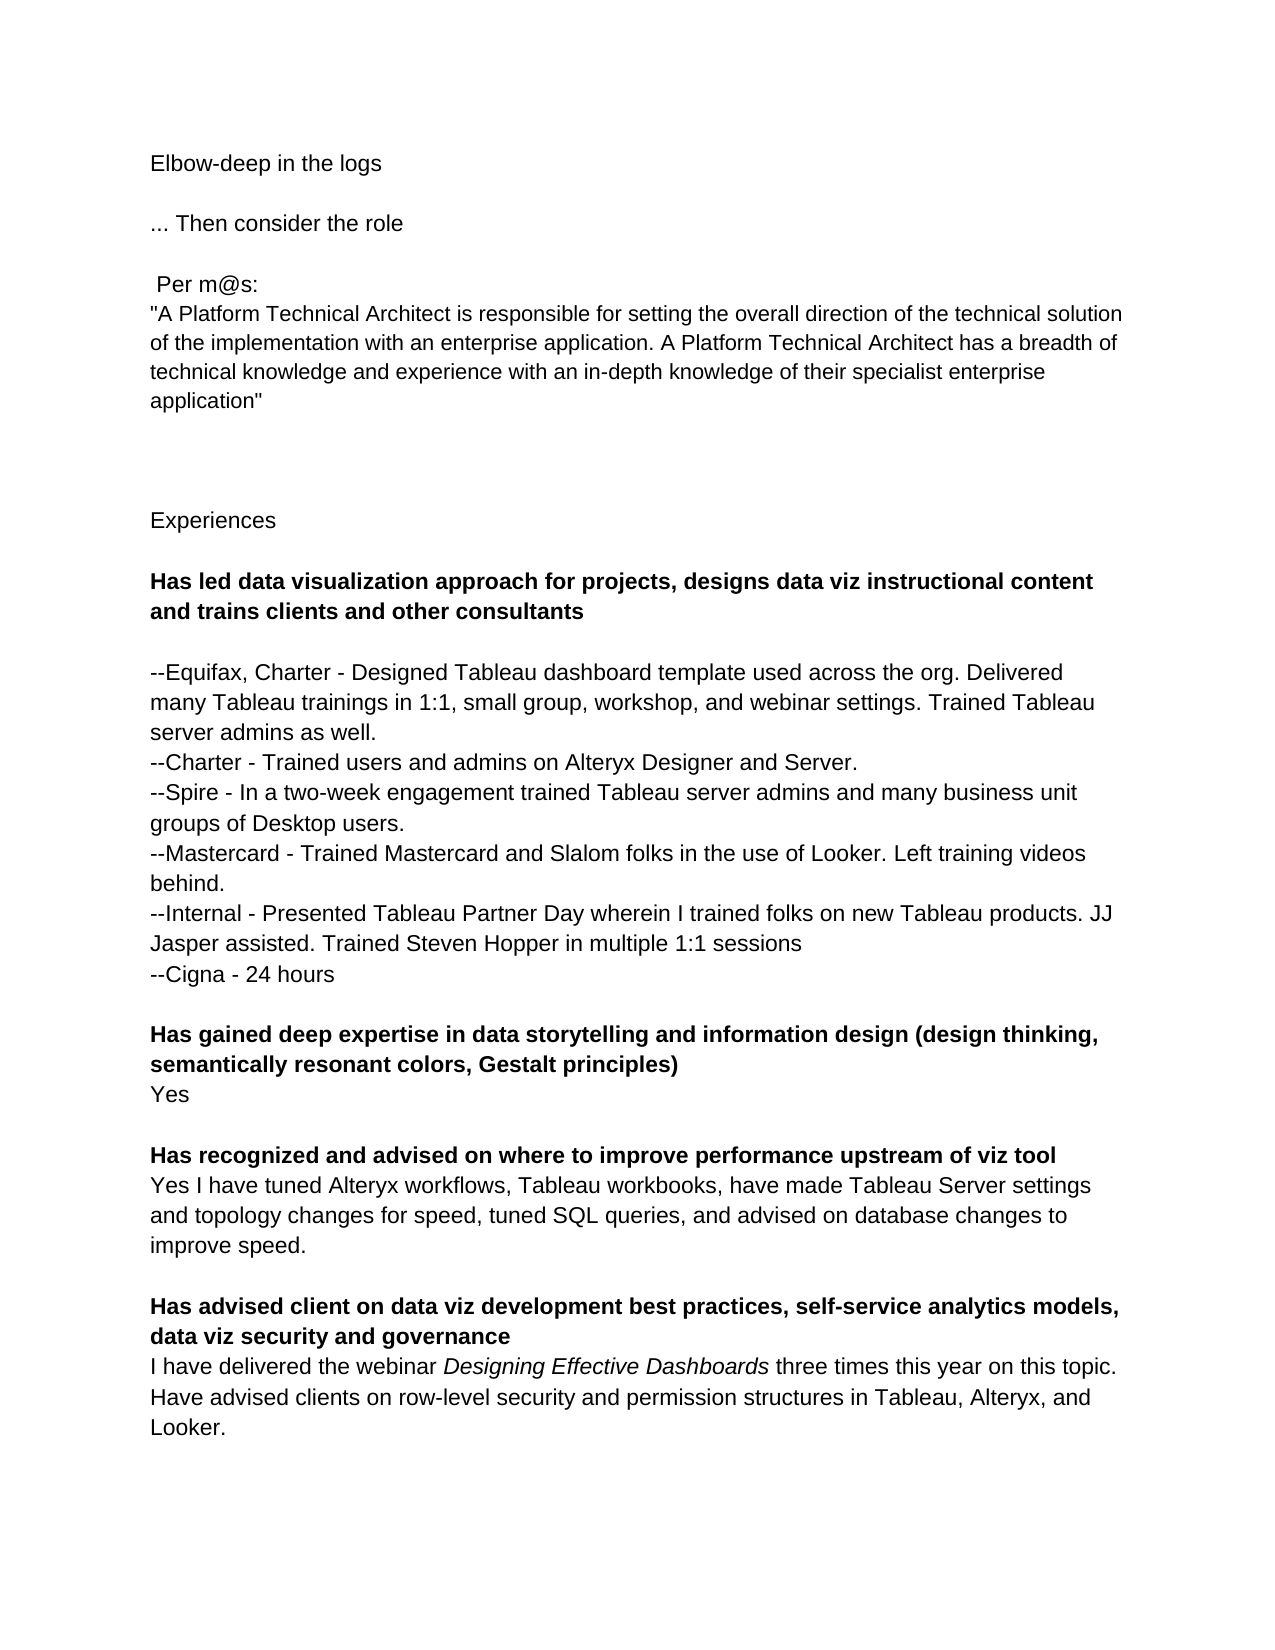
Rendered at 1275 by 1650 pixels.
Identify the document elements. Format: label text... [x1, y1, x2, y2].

text Experiences [150, 507, 1125, 534]
text --Spire - In a two-week engagement trained Tableau server admins and many business unit groups of Desktop users. [150, 779, 1125, 836]
text Has led data visualization approach for projects, designs data viz instructional content and trains clients and other consultants [150, 568, 1125, 624]
text --Charter - Trained users and admins on Alteryx Designer and Server. [150, 749, 1125, 776]
text Per m@s: [150, 271, 1125, 297]
text Yes I have tuned Alteryx workflows, Tableau workbooks, have made Tableau Server settings and topology changes for speed, tuned SQL queries, and advised on database changes to improve speed. [150, 1172, 1125, 1259]
text I have delivered the webinar Designing Effective Dashboards three times this year on this topic. Have advised clients on row-level security and permission structures in Tableau, Alteryx, and Looker. [150, 1353, 1125, 1440]
text ... Then consider the role [150, 210, 1125, 237]
text Elbow-deep in the logs [150, 150, 1125, 176]
text Yes [150, 1081, 1125, 1108]
text Has recognized and advised on where to improve performance upstream of viz tool [150, 1142, 1125, 1168]
text --Cigna - 24 hours [150, 961, 1125, 987]
text "A Platform Technical Architect is responsible for setting the overall direction of the technical solution of the implementation with an enterprise application. A Platform Technical Architect has a breadth of technical knowledge and experience with an in-depth knowledge of their specialist enterprise application" [150, 301, 1125, 413]
text Has gained deep expertise in data storytelling and information design (design thinking, semantically resonant colors, Gestalt principles) [150, 1021, 1125, 1078]
text Has advised client on data viz development best practices, self-service analytics models, data viz security and governance [150, 1293, 1125, 1349]
text --Equifax, Charter - Designed Tableau dashboard template used across the org. Delivered many Tableau trainings in 1:1, small group, workshop, and webinar settings. Trained Tableau server admins as well. [150, 658, 1125, 745]
text --Internal - Presented Tableau Partner Day wherein I trained folks on new Tableau products. JJ Jasper assisted. Trained Steven Hopper in multiple 1:1 sessions [150, 900, 1125, 957]
text --Mastercard - Trained Mastercard and Slalom folks in the use of Looker. Left training videos behind. [150, 840, 1125, 896]
